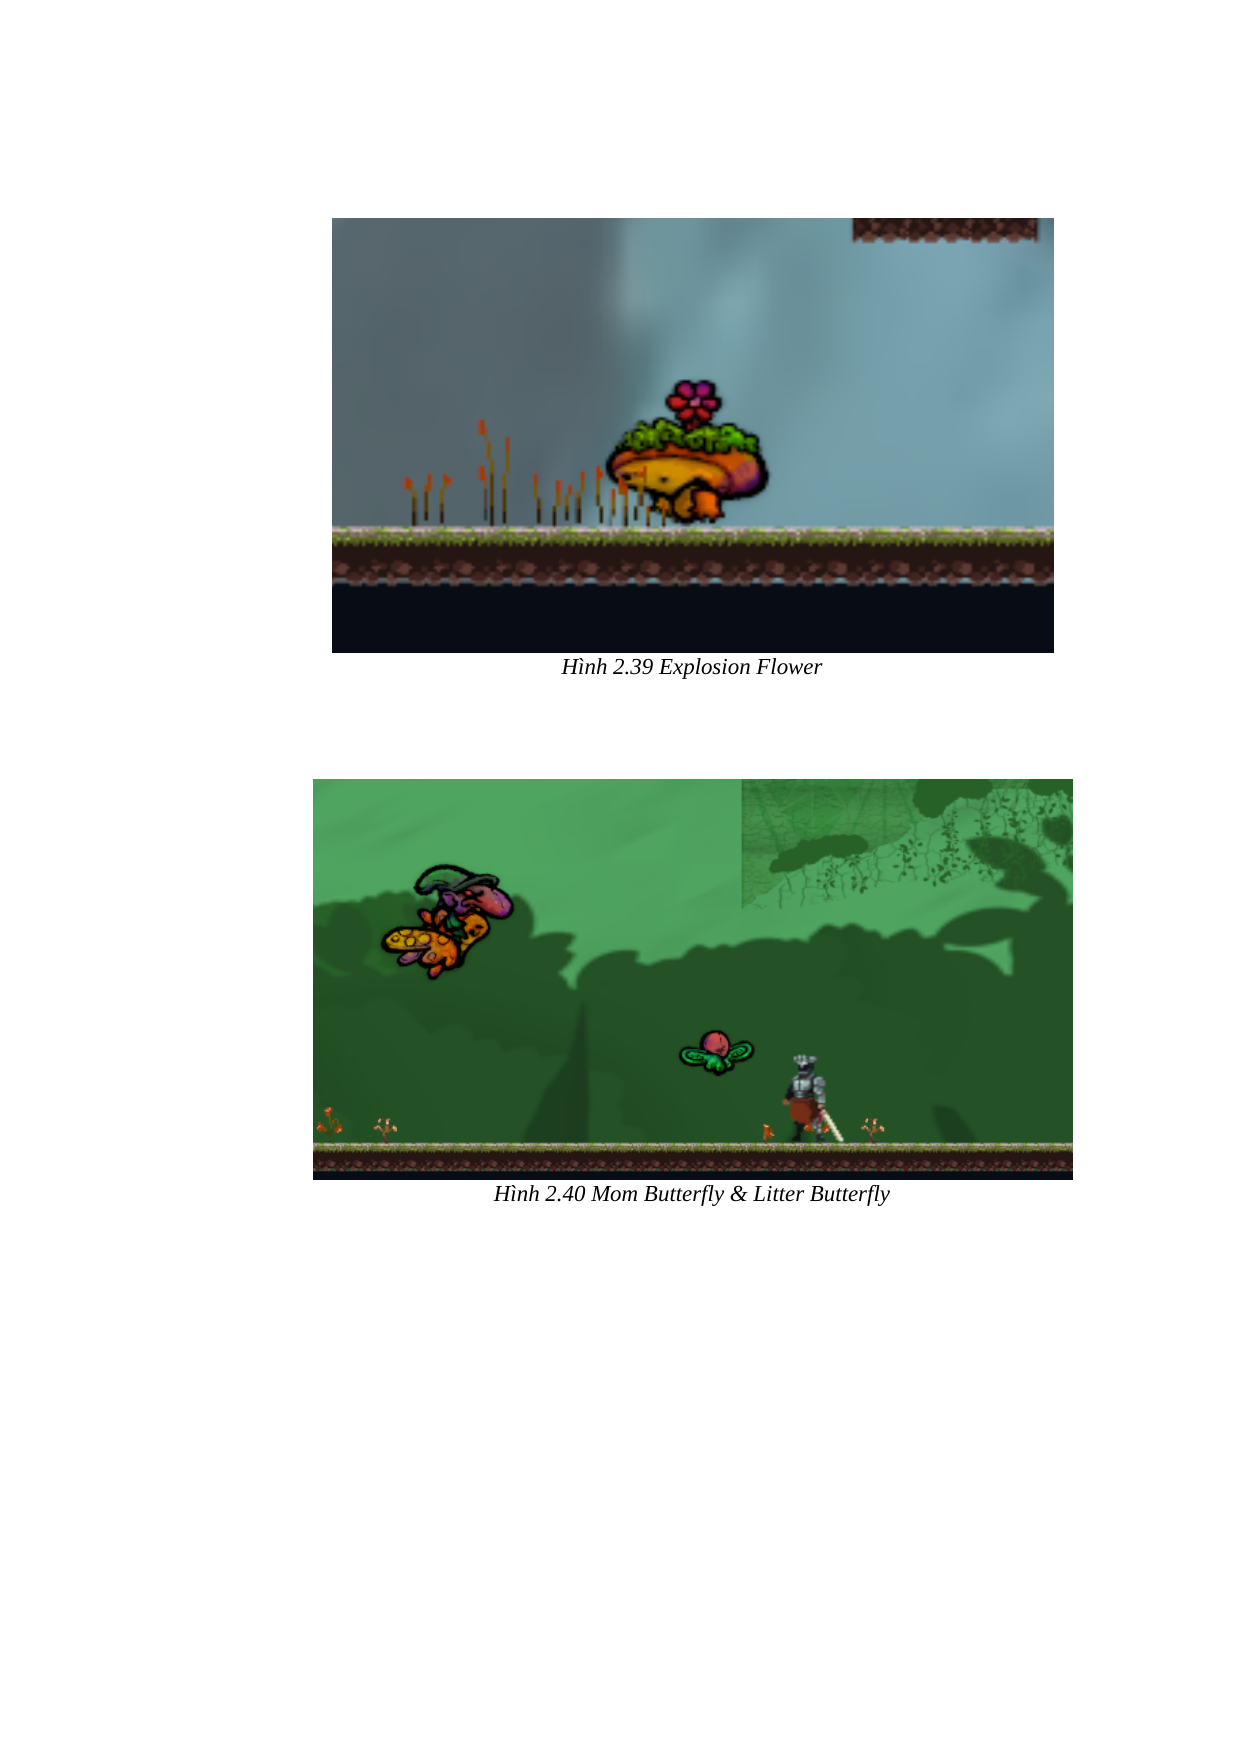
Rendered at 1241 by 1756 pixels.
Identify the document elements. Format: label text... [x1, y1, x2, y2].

text Hình 2.39 Explosion Flower [167, 653, 1219, 679]
text Hình 2.40 Mom Butterfly & Litter Butterfly [167, 1180, 1219, 1206]
picture [332, 218, 1054, 653]
picture [313, 779, 1073, 1180]
